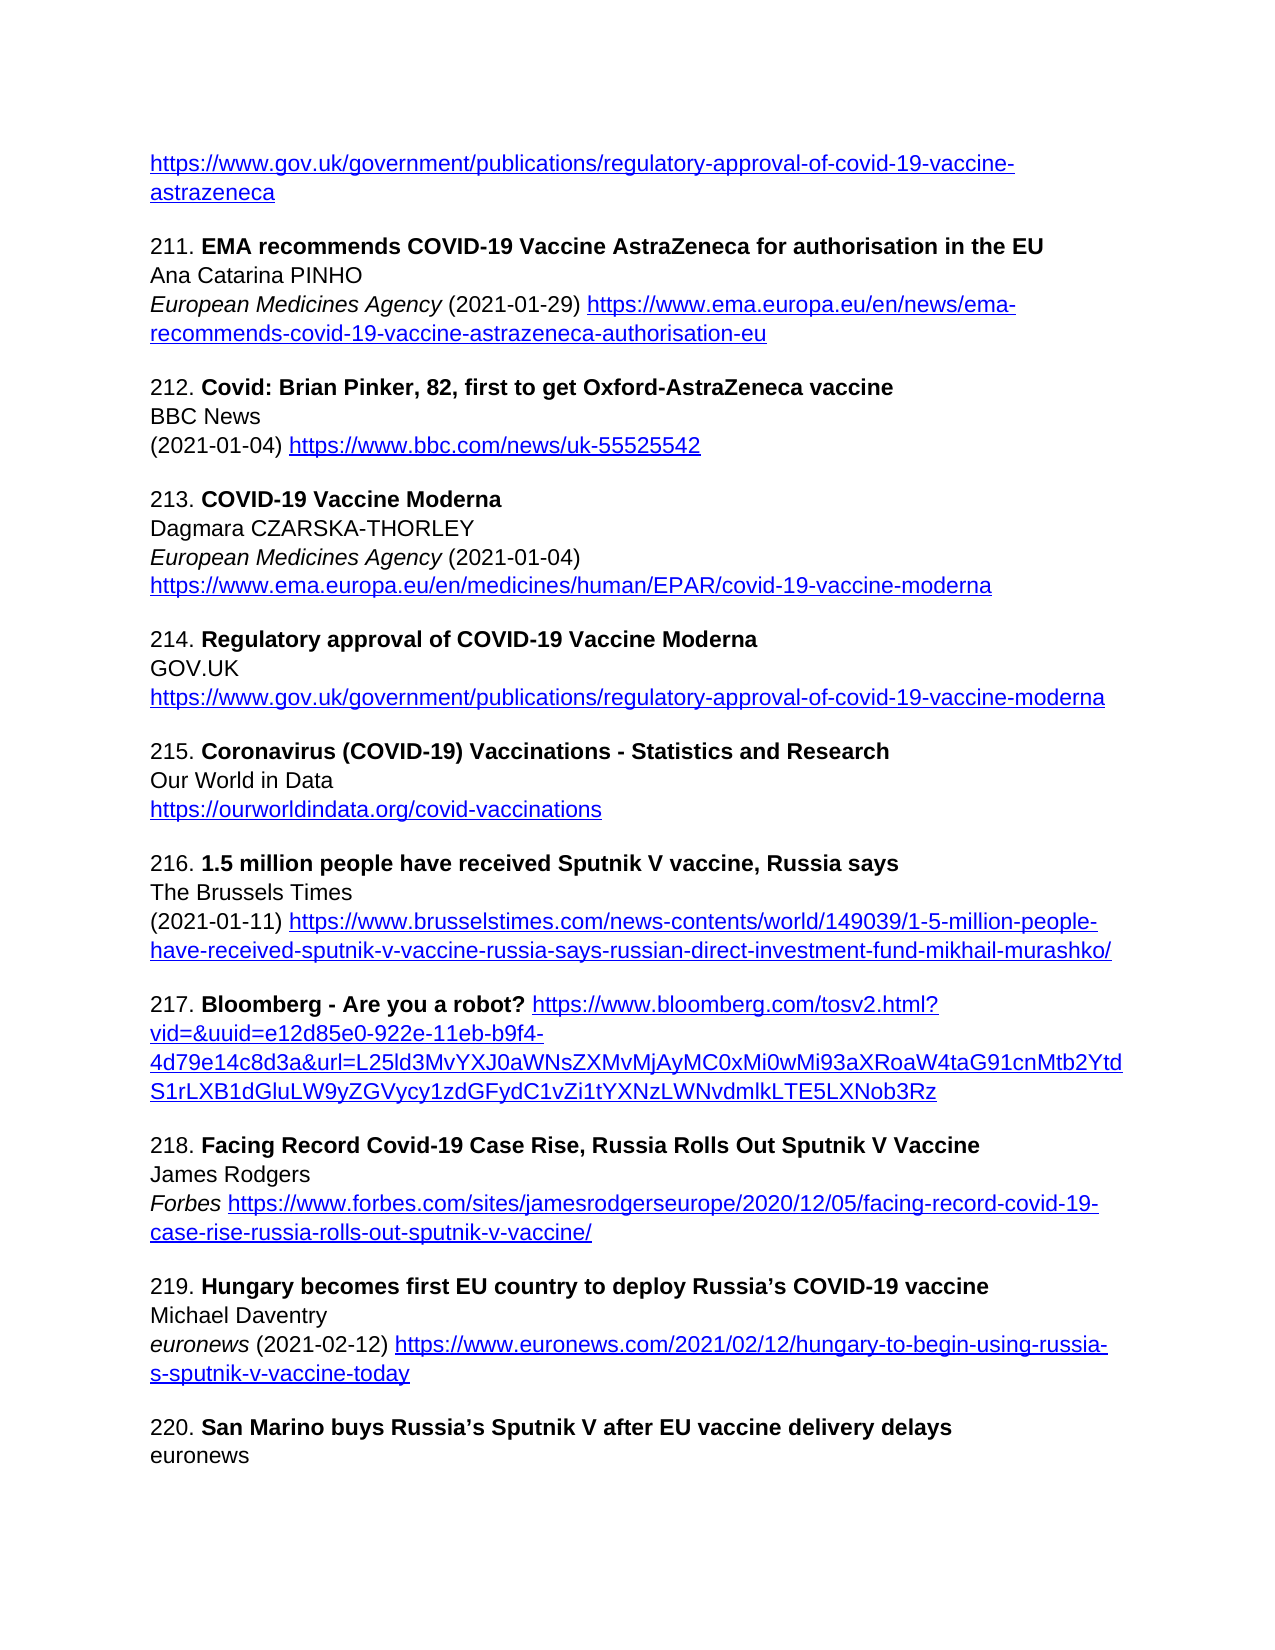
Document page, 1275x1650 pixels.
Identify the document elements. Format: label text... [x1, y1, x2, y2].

text 219. Hungary becomes first EU country to deploy Russia’s COVID-19 vaccine Michael Daventry euronews (2021-02-12) https://www.euronews.com/2021/02/12/hungary-to-begin-using-russia-s-sputnik-v-vaccine-today [150, 1273, 1125, 1386]
text 218. Facing Record Covid-19 Case Rise, Russia Rolls Out Sputnik V Vaccine James Rodgers Forbes https://www.forbes.com/sites/jamesrodgerseurope/2020/12/05/facing-record-covid-19-case-rise-russia-rolls-out-sputnik-v-vaccine/ [150, 1132, 1125, 1245]
text 215. Coronavirus (COVID-19) Vaccinations - Statistics and Research Our World in Data https://ourworldindata.org/covid-vaccinations [150, 738, 1125, 823]
text 217. Bloomberg - Are you a robot? https://www.bloomberg.com/tosv2.html?vid=&uuid=e12d85e0-922e-11eb-b9f4-4d79e14c8d3a&url=L25ld3MvYXJ0aWNsZXMvMjAyMC0xMi0wMi93aXRoaW4taG91cnMtb2YtdS1rLXB1dGluLW9yZGVycy1zdGFydC1vZi1tYXNzLWNvdmlkLTE5LXNob3Rz [150, 991, 1125, 1104]
text 211. EMA recommends COVID-19 Vaccine AstraZeneca for authorisation in the EU Ana Catarina PINHO European Medicines Agency (2021-01-29) https://www.ema.europa.eu/en/news/ema-recommends-covid-19-vaccine-astrazeneca-authorisation-eu [150, 233, 1125, 346]
text 213. COVID-19 Vaccine Moderna Dagmara CZARSKA-THORLEY European Medicines Agency (2021-01-04) https://www.ema.europa.eu/en/medicines/human/EPAR/covid-19-vaccine-moderna [150, 486, 1125, 599]
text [150, 150, 1125, 205]
text 212. Covid: Brian Pinker, 82, first to get Oxford-AstraZeneca vaccine BBC News (2021-01-04) https://www.bbc.com/news/uk-55525542 [150, 374, 1125, 458]
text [150, 1413, 1125, 1469]
text 214. Regulatory approval of COVID-19 Vaccine Moderna GOV.UK https://www.gov.uk/government/publications/regulatory-approval-of-covid-19-vaccine-moderna [150, 626, 1125, 711]
text 216. 1.5 million people have received Sputnik V vaccine, Russia says The Brussels Times (2021-01-11) https://www.brusselstimes.com/news-contents/world/149039/1-5-million-people-have-received-sputnik-v-vaccine-russia-says-russian-direct-investment-fund-mikhail-murashko/ [150, 850, 1125, 963]
